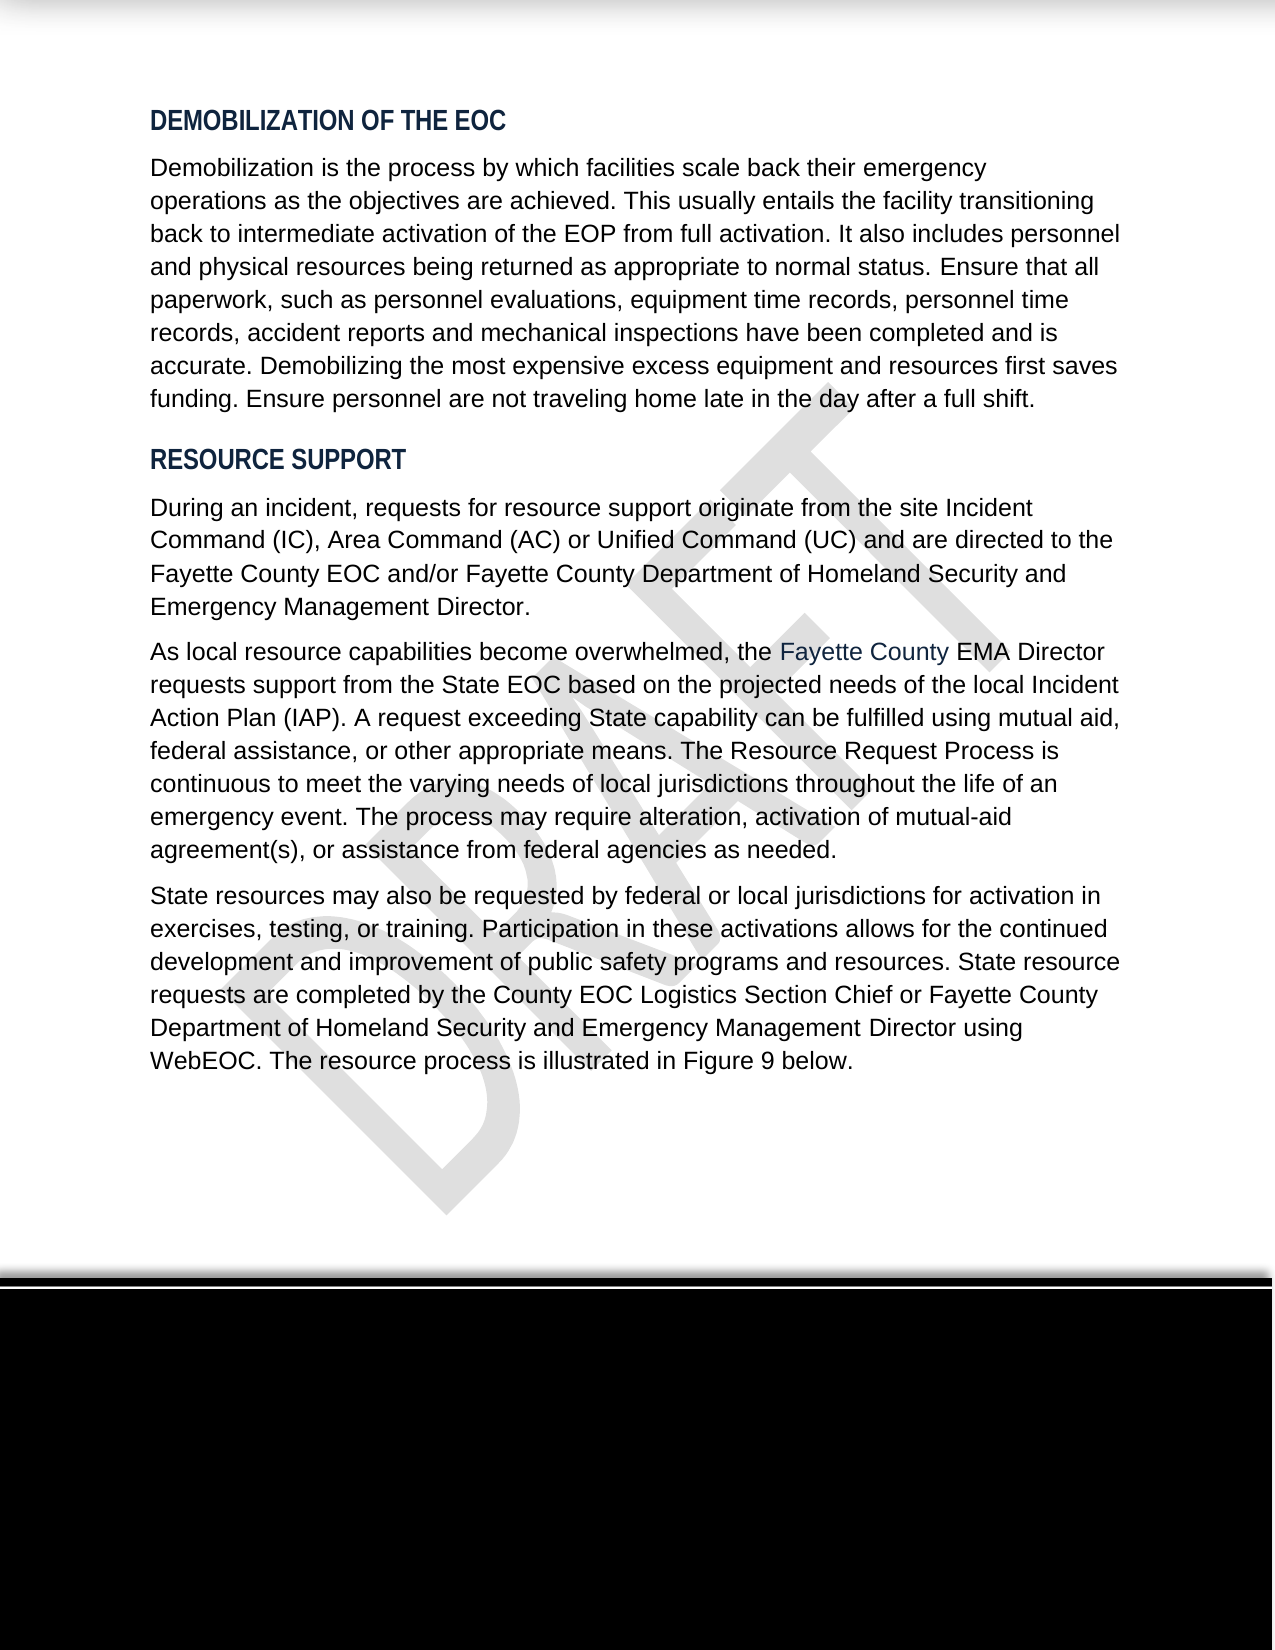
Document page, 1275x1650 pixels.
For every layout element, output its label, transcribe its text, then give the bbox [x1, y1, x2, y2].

text State resources may also be requested by federal or local jurisdictions for activation in exercises, testing, or training. Participation in these activations allows for the continued development and improvement of public safety programs and resources. State resource requests are completed by the County EOC Logistics Section Chief or Fayette County Department of Homeland Security and Emergency Management Director using WebEOC. The resource process is illustrated in Figure 9 below. [150, 881, 1125, 1074]
text As local resource capabilities become overwhelmed, the Fayette County EMA Director requests support from the State EOC based on the projected needs of the local Incident Action Plan (IAP). A request exceeding State capability can be fulfilled using mutual aid, federal assistance, or other appropriate means. The Resource Request Process is continuous to meet the varying needs of local jurisdictions throughout the life of an emergency event. The process may require alteration, activation of mutual-aid agreement(s), or assistance from federal agencies as needed. [150, 637, 1125, 864]
text Demobilization is the process by which facilities scale back their emergency operations as the objectives are achieved. This usually entails the facility transitioning back to intermediate activation of the EOP from full activation. It also includes personnel and physical resources being returned as appropriate to normal status. Ensure that all paperwork, such as personnel evaluations, equipment time records, personnel time records, accident reports and mechanical inspections have been completed and is accurate. Demobilizing the most expensive excess equipment and resources first saves funding. Ensure personnel are not traveling home late in the day after a full shift. [150, 153, 1125, 413]
text During an incident, requests for resource support originate from the site Incident Command (IC), Area Command (AC) or Unified Command (UC) and are directed to the Fayette County EOC and/or Fayette County Department of Homeland Security and Emergency Management Director. [150, 492, 1125, 620]
subtitle RESOURCE SUPPORT [150, 442, 1125, 476]
subtitle DEMOBILIZATION OF THE EOC [150, 103, 1125, 137]
